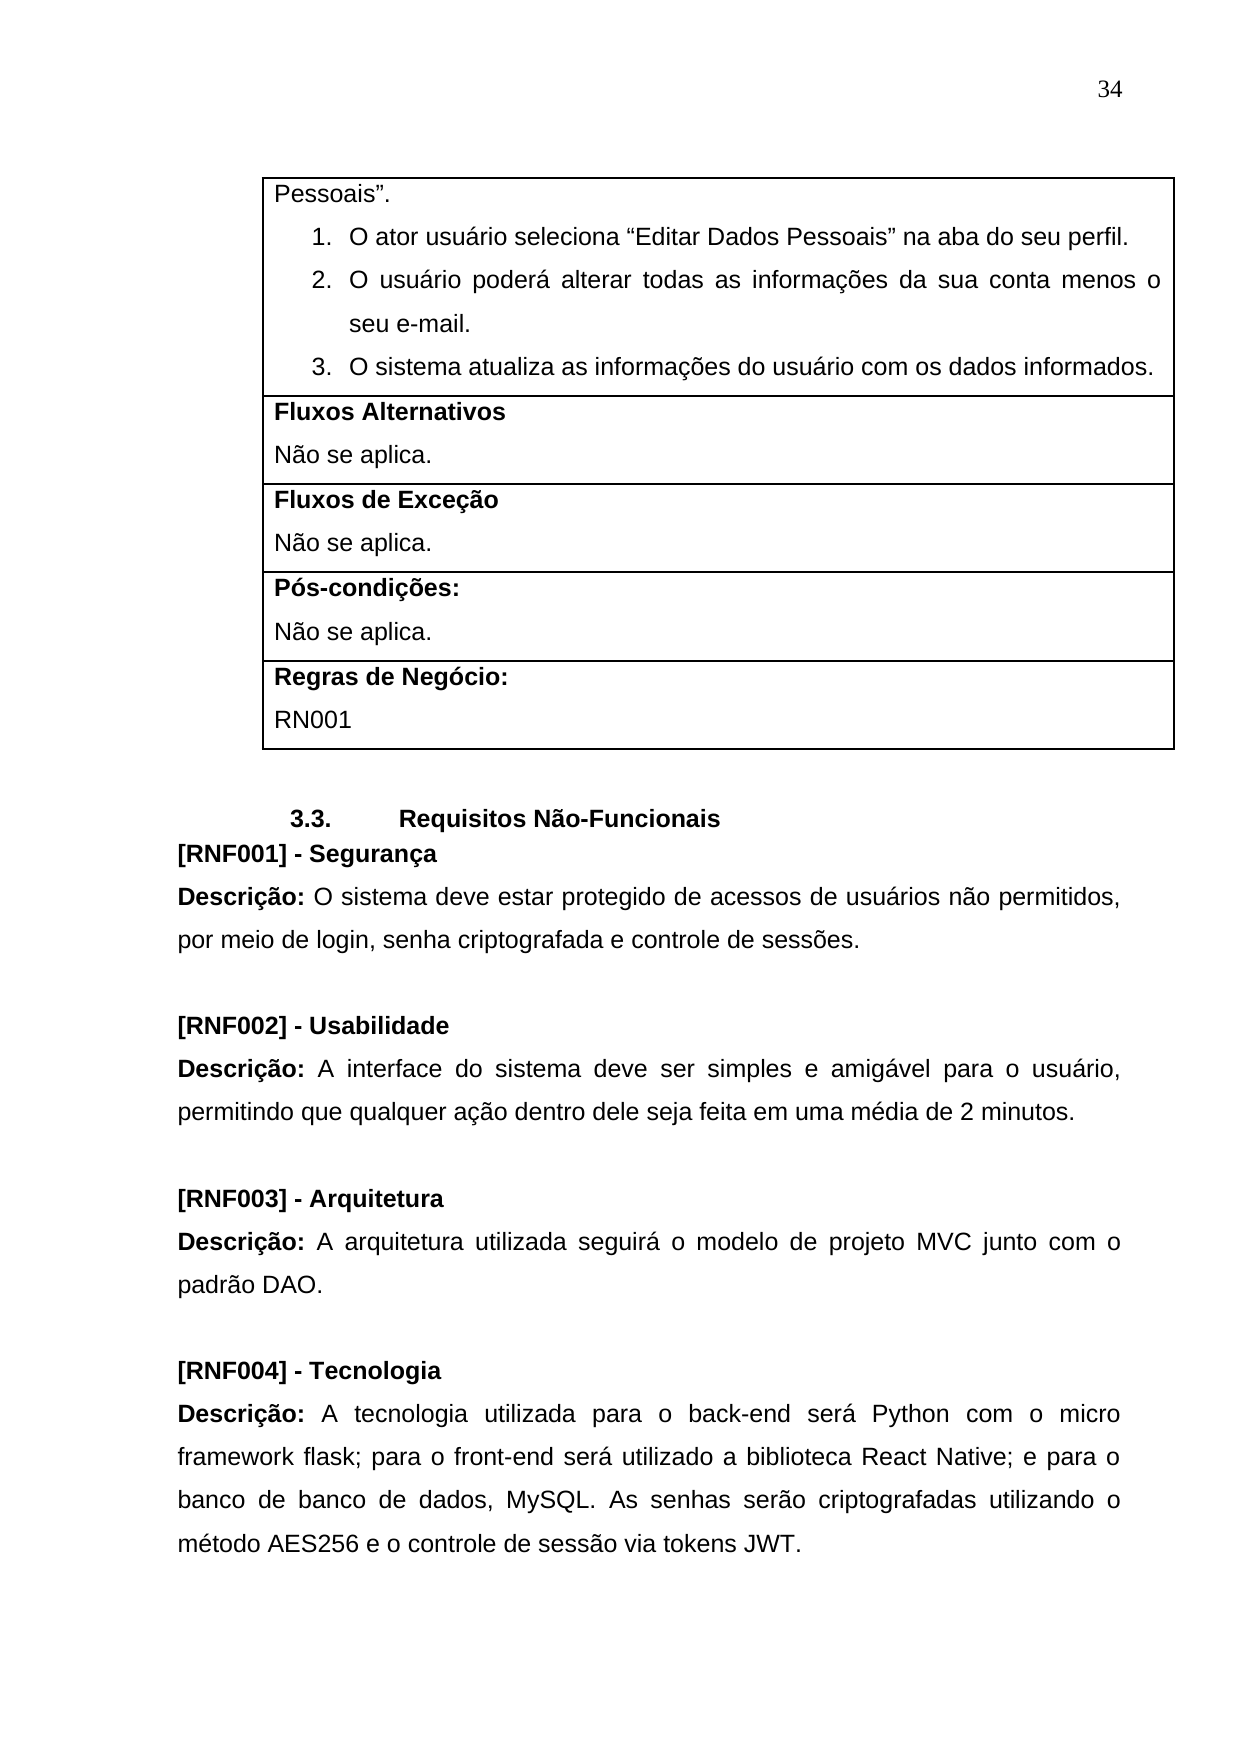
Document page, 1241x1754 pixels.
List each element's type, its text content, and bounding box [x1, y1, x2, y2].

text [RNF002] - Usabilidade [177, 1011, 1122, 1040]
text [RNF004] - Tecnologia [177, 1356, 1122, 1385]
text Descrição: A interface do sistema deve ser simples e amigável para o usuário, permitindo que qualquer ação dentro dele seja feita em uma média de 2 minutos. [177, 1054, 1122, 1126]
text [RNF001] - Segurança [177, 838, 1122, 867]
text Descrição: A tecnologia utilizada para o back-end será Python com o micro framework flask; para o front-end será utilizado a biblioteca React Native; e para o banco de banco de dados, MySQL. As senhas serão criptografadas utilizando o método AES256 e o controle de sessão via tokens JWT. [177, 1399, 1122, 1557]
text [RNF003] - Arquitetura [177, 1183, 1122, 1212]
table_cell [264, 179, 1173, 395]
table_cell Fluxos Alternativos Não se aplica. [264, 397, 1173, 483]
table_cell Pós-condições: Não se aplica. [264, 573, 1173, 659]
text Descrição: A arquitetura utilizada seguirá o modelo de projeto MVC junto com o padrão DAO. [177, 1227, 1122, 1298]
subtitle Requisitos Não-Funcionais [290, 803, 1122, 832]
text Descrição: O sistema deve estar protegido de acessos de usuários não permitidos, por meio de login, senha criptografada e controle de sessões. [177, 882, 1122, 953]
table_cell Fluxos de Exceção Não se aplica. [264, 485, 1173, 571]
table_cell Regras de Negócio: RN001 [264, 662, 1173, 748]
